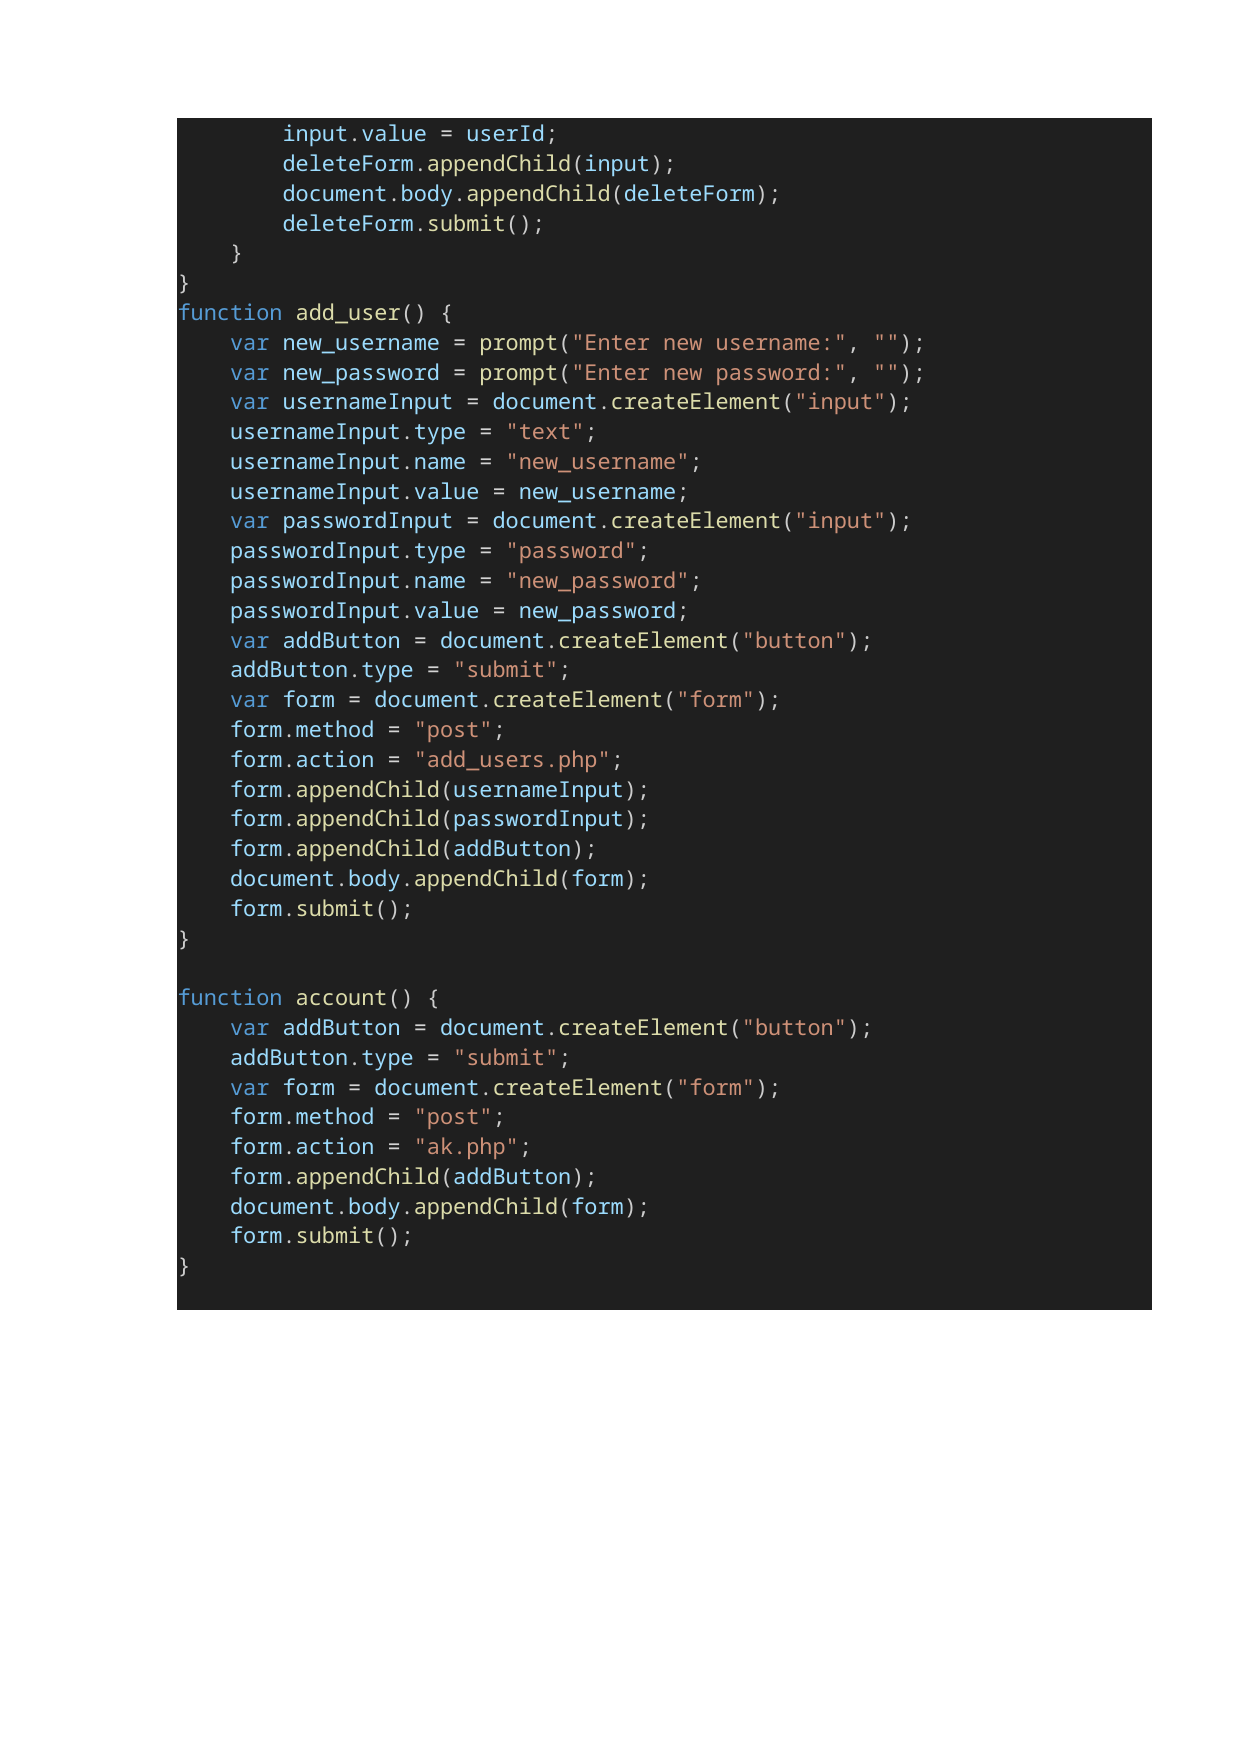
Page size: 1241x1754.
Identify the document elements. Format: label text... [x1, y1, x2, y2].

text form.method = "post"; [177, 1101, 1152, 1131]
text form.submit(); [177, 893, 1152, 922]
text document.body.appendChild(form); [177, 1191, 1152, 1220]
text document.body.appendChild(deleteForm); [177, 178, 1152, 207]
text form.action = "add_users.php"; [177, 744, 1152, 773]
text deleteForm.submit(); [177, 207, 1152, 237]
text input.value = userId; [177, 118, 1152, 148]
text } [177, 922, 1152, 952]
text var addButton = document.createElement("button"); [177, 1012, 1152, 1042]
text var new_password = prompt("Enter new password:", ""); [177, 356, 1152, 386]
text form.appendChild(passwordInput); [177, 803, 1152, 833]
text usernameInput.value = new_username; [177, 476, 1152, 505]
text function add_user() { [177, 297, 1152, 327]
text form.action = "ak.php"; [177, 1131, 1152, 1161]
text usernameInput.type = "text"; [177, 416, 1152, 446]
text usernameInput.name = "new_username"; [177, 446, 1152, 476]
text var new_username = prompt("Enter new username:", ""); [177, 327, 1152, 356]
text addButton.type = "submit"; [177, 654, 1152, 684]
text var form = document.createElement("form"); [177, 684, 1152, 714]
text } [177, 1250, 1152, 1280]
text var form = document.createElement("form"); [177, 1071, 1152, 1101]
text addButton.type = "submit"; [177, 1042, 1152, 1071]
text passwordInput.type = "password"; [177, 535, 1152, 565]
text form.appendChild(usernameInput); [177, 773, 1152, 803]
text function account() { [177, 982, 1152, 1012]
text var passwordInput = document.createElement("input"); [177, 505, 1152, 535]
text passwordInput.name = "new_password"; [177, 565, 1152, 595]
text form.appendChild(addButton); [177, 1161, 1152, 1191]
text } [177, 237, 1152, 267]
text passwordInput.value = new_password; [177, 595, 1152, 624]
text form.appendChild(addButton); [177, 833, 1152, 863]
text form.submit(); [177, 1220, 1152, 1250]
text deleteForm.appendChild(input); [177, 148, 1152, 178]
text form.method = "post"; [177, 714, 1152, 744]
text var usernameInput = document.createElement("input"); [177, 386, 1152, 416]
text var addButton = document.createElement("button"); [177, 624, 1152, 654]
text } [177, 267, 1152, 297]
text document.body.appendChild(form); [177, 863, 1152, 893]
